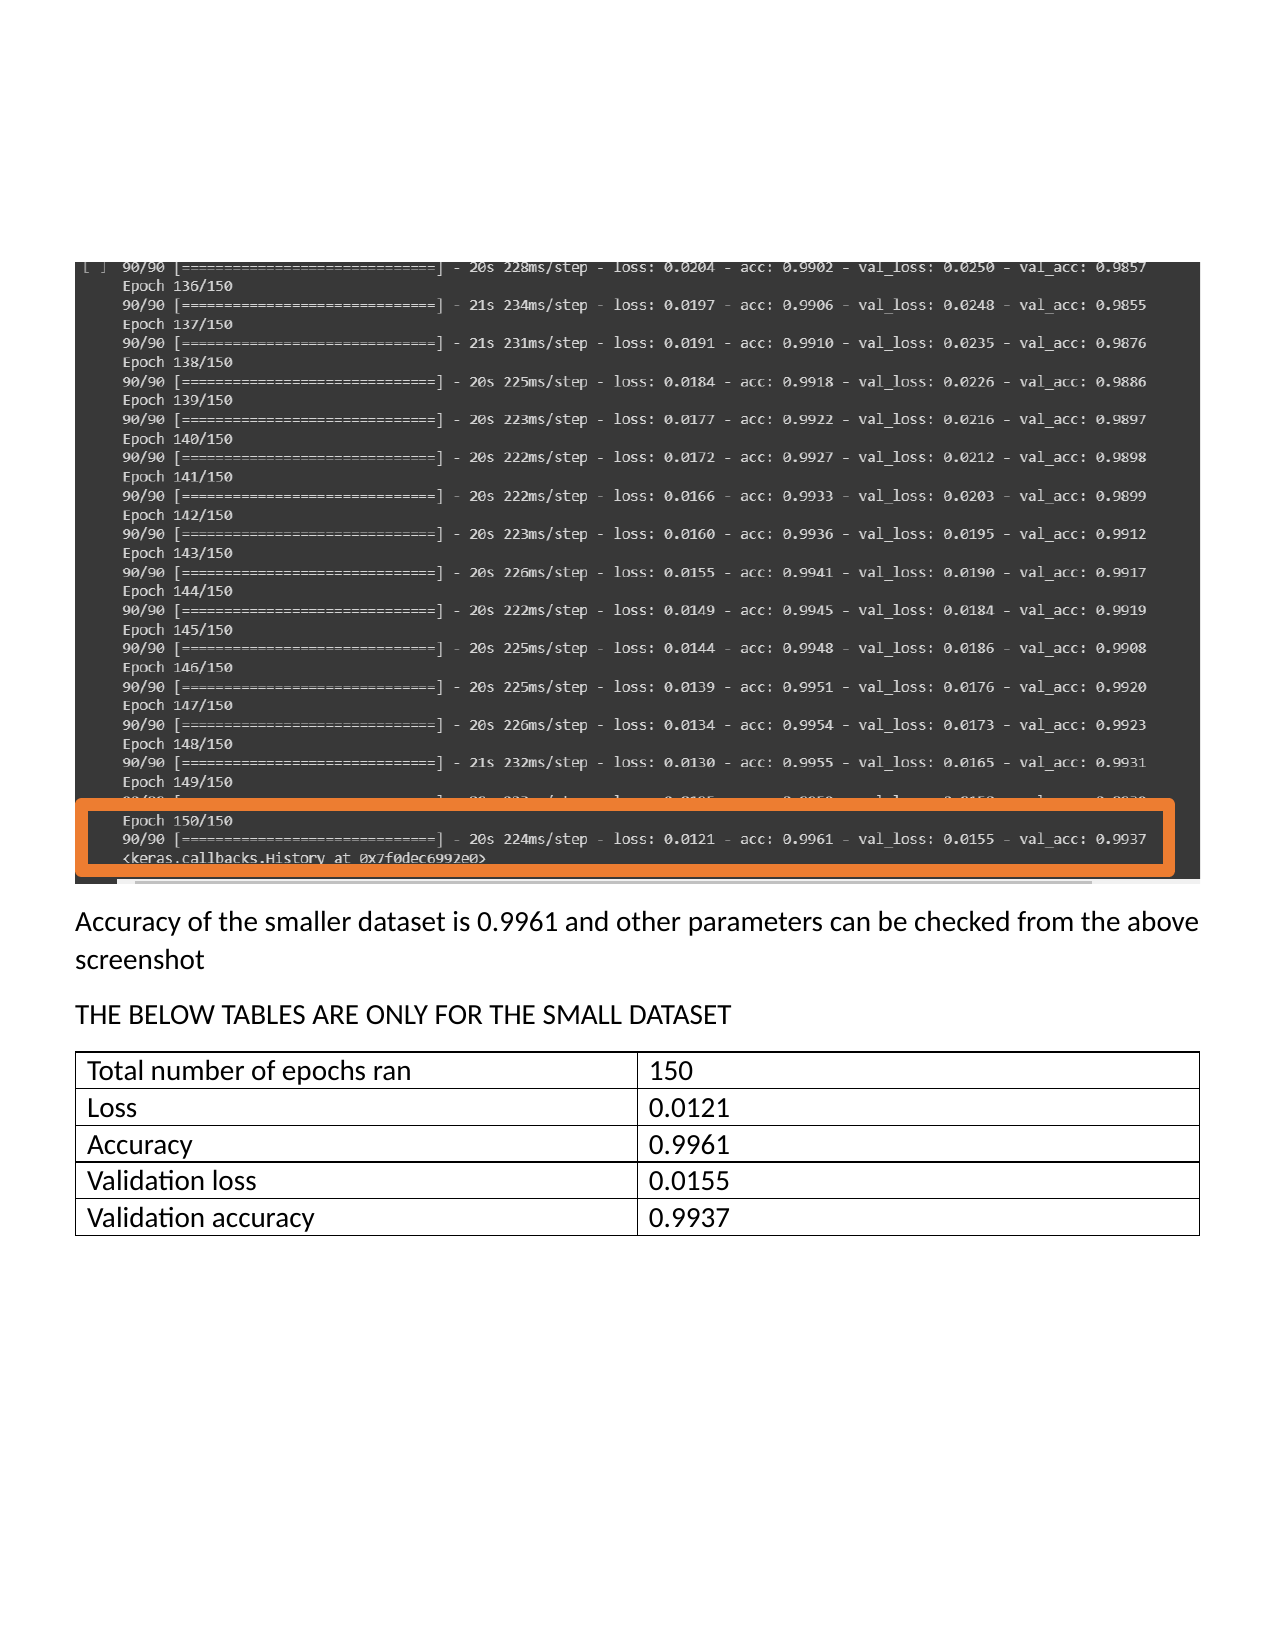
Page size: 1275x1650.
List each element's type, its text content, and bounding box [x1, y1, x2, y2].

picture [75, 262, 1200, 884]
text THE BELOW TABLES ARE ONLY FOR THE SMALL DATASET [75, 996, 1200, 1032]
table_cell 0.9937 [638, 1199, 1199, 1235]
table_cell Validation loss [76, 1163, 637, 1198]
table_cell 0.0121 [638, 1089, 1199, 1125]
table_cell Validation accuracy [76, 1199, 637, 1235]
table_header 150 [638, 1053, 1199, 1088]
picture [88, 811, 1163, 864]
text Accuracy of the smaller dataset is 0.9961 and other parameters can be checked from the above screenshot [75, 903, 1200, 977]
table_header Total number of epochs ran [76, 1053, 637, 1088]
table_cell 0.0155 [638, 1163, 1199, 1198]
table_cell Loss [76, 1089, 637, 1125]
table_cell 0.9961 [638, 1126, 1199, 1161]
table_cell Accuracy [76, 1126, 637, 1161]
